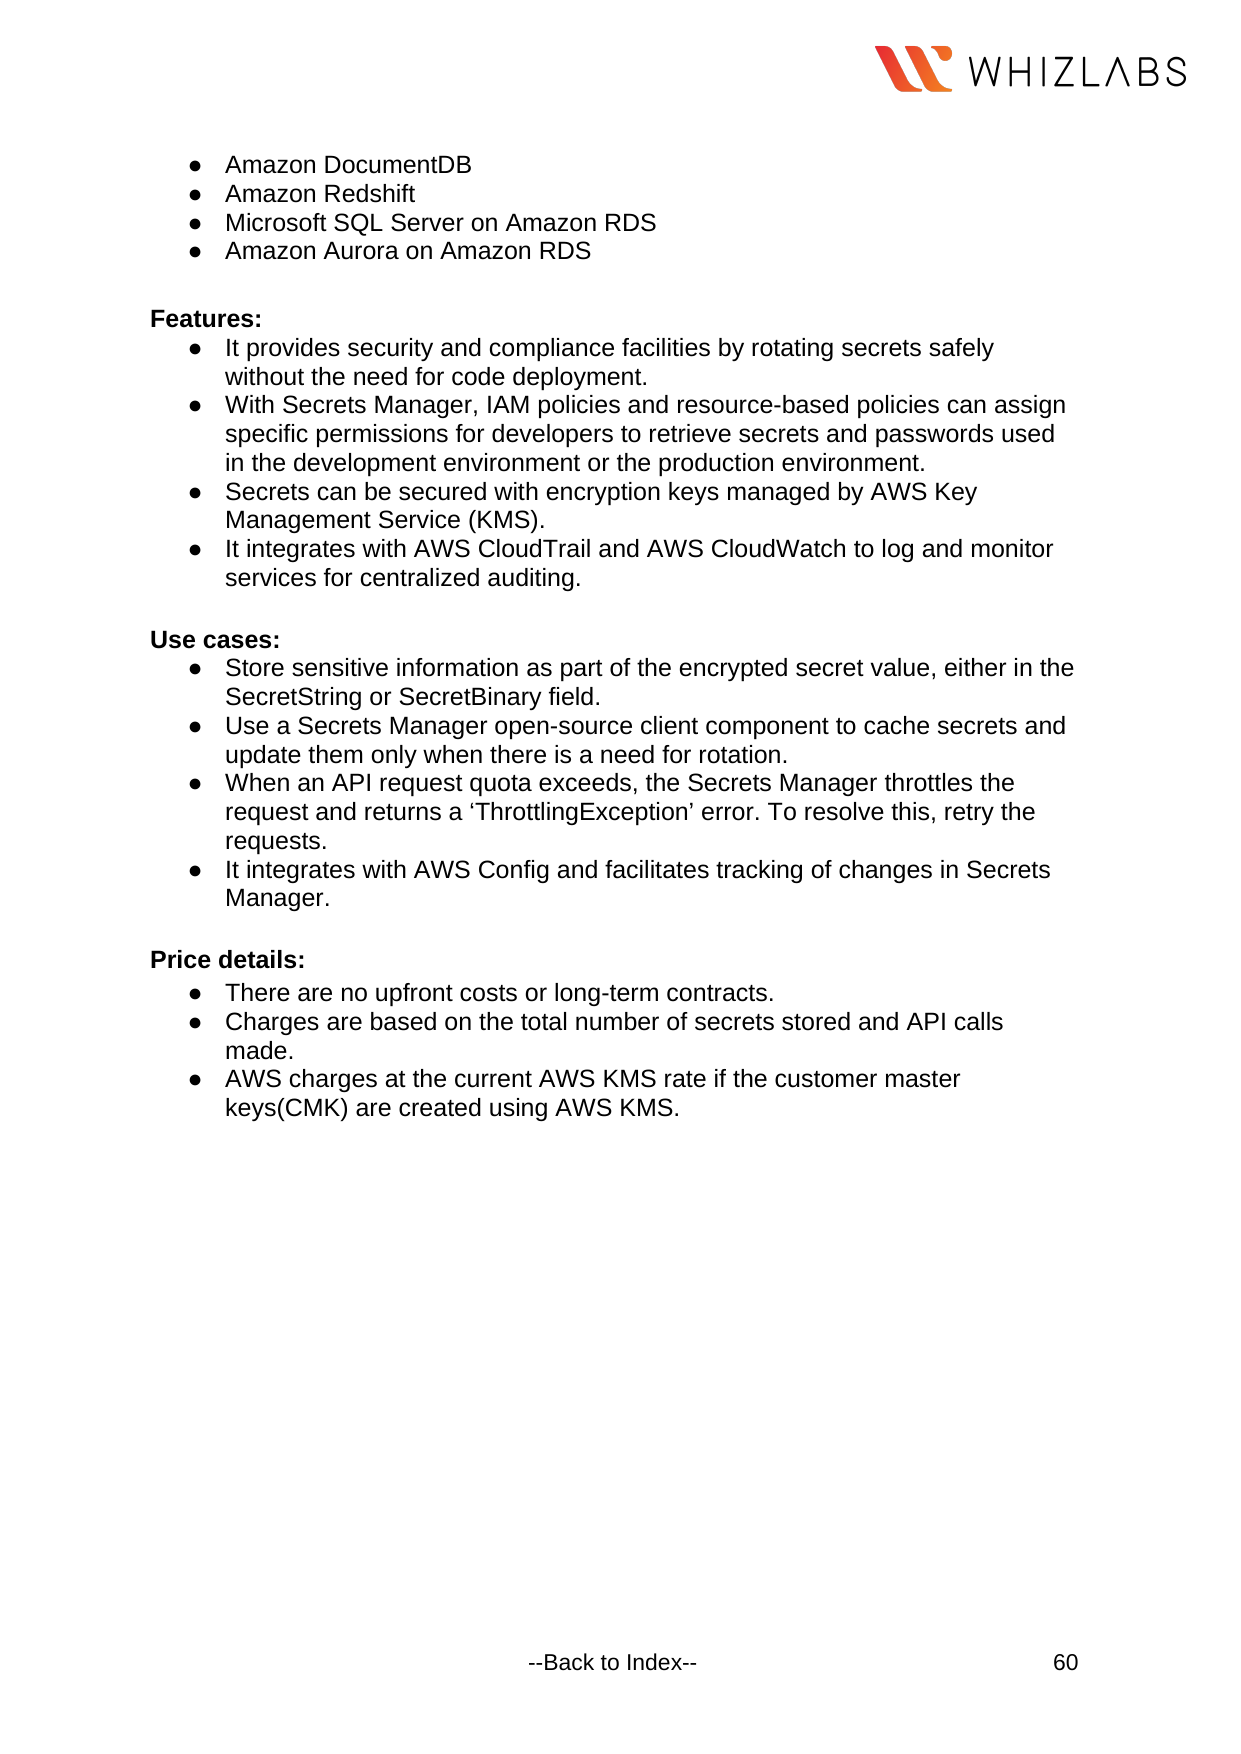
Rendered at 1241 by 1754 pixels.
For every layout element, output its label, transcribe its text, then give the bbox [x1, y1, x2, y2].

list With Secrets Manager, IAM policies and resource-based policies can assign specific permissions for developers to retrieve secrets and passwords used in the development environment or the production environment. [187, 390, 1078, 477]
list Secrets can be secured with encryption keys managed by AWS Key Management Service (KMS). [187, 477, 1078, 534]
text Use cases: [150, 625, 1078, 653]
list AWS charges at the current AWS KMS rate if the customer master keys(CMK) are created using AWS KMS. [187, 1064, 1078, 1122]
text Features: [150, 304, 1078, 333]
picture [868, 37, 1191, 99]
list Amazon Redshift [187, 179, 1078, 207]
list When an API request quota exceeds, the Secrets Manager throttles the request and returns a ‘ThrottlingException’ error. To resolve this, retry the requests. [187, 768, 1078, 855]
list It integrates with AWS CloudTrail and AWS CloudWatch to log and monitor services for centralized auditing. [187, 534, 1078, 592]
list It provides security and compliance facilities by rotating secrets safely without the need for code deployment. [187, 333, 1078, 390]
list Use a Secrets Manager open-source client component to cache secrets and update them only when there is a need for rotation. [187, 711, 1078, 768]
list Microsoft SQL Server on Amazon RDS [187, 207, 1078, 236]
list There are no upfront costs or long-term contracts. [187, 978, 1078, 1007]
list Store sensitive information as part of the encrypted secret value, either in the SecretString or SecretBinary field. [187, 653, 1078, 711]
list Amazon Aurora on Amazon RDS [187, 236, 1078, 265]
list Charges are based on the total number of secrets stored and API calls made. [187, 1007, 1078, 1064]
list It integrates with AWS Config and facilitates tracking of changes in Secrets Manager. [187, 855, 1078, 912]
text Price details: [150, 945, 1078, 974]
list Amazon DocumentDB [187, 150, 1078, 179]
